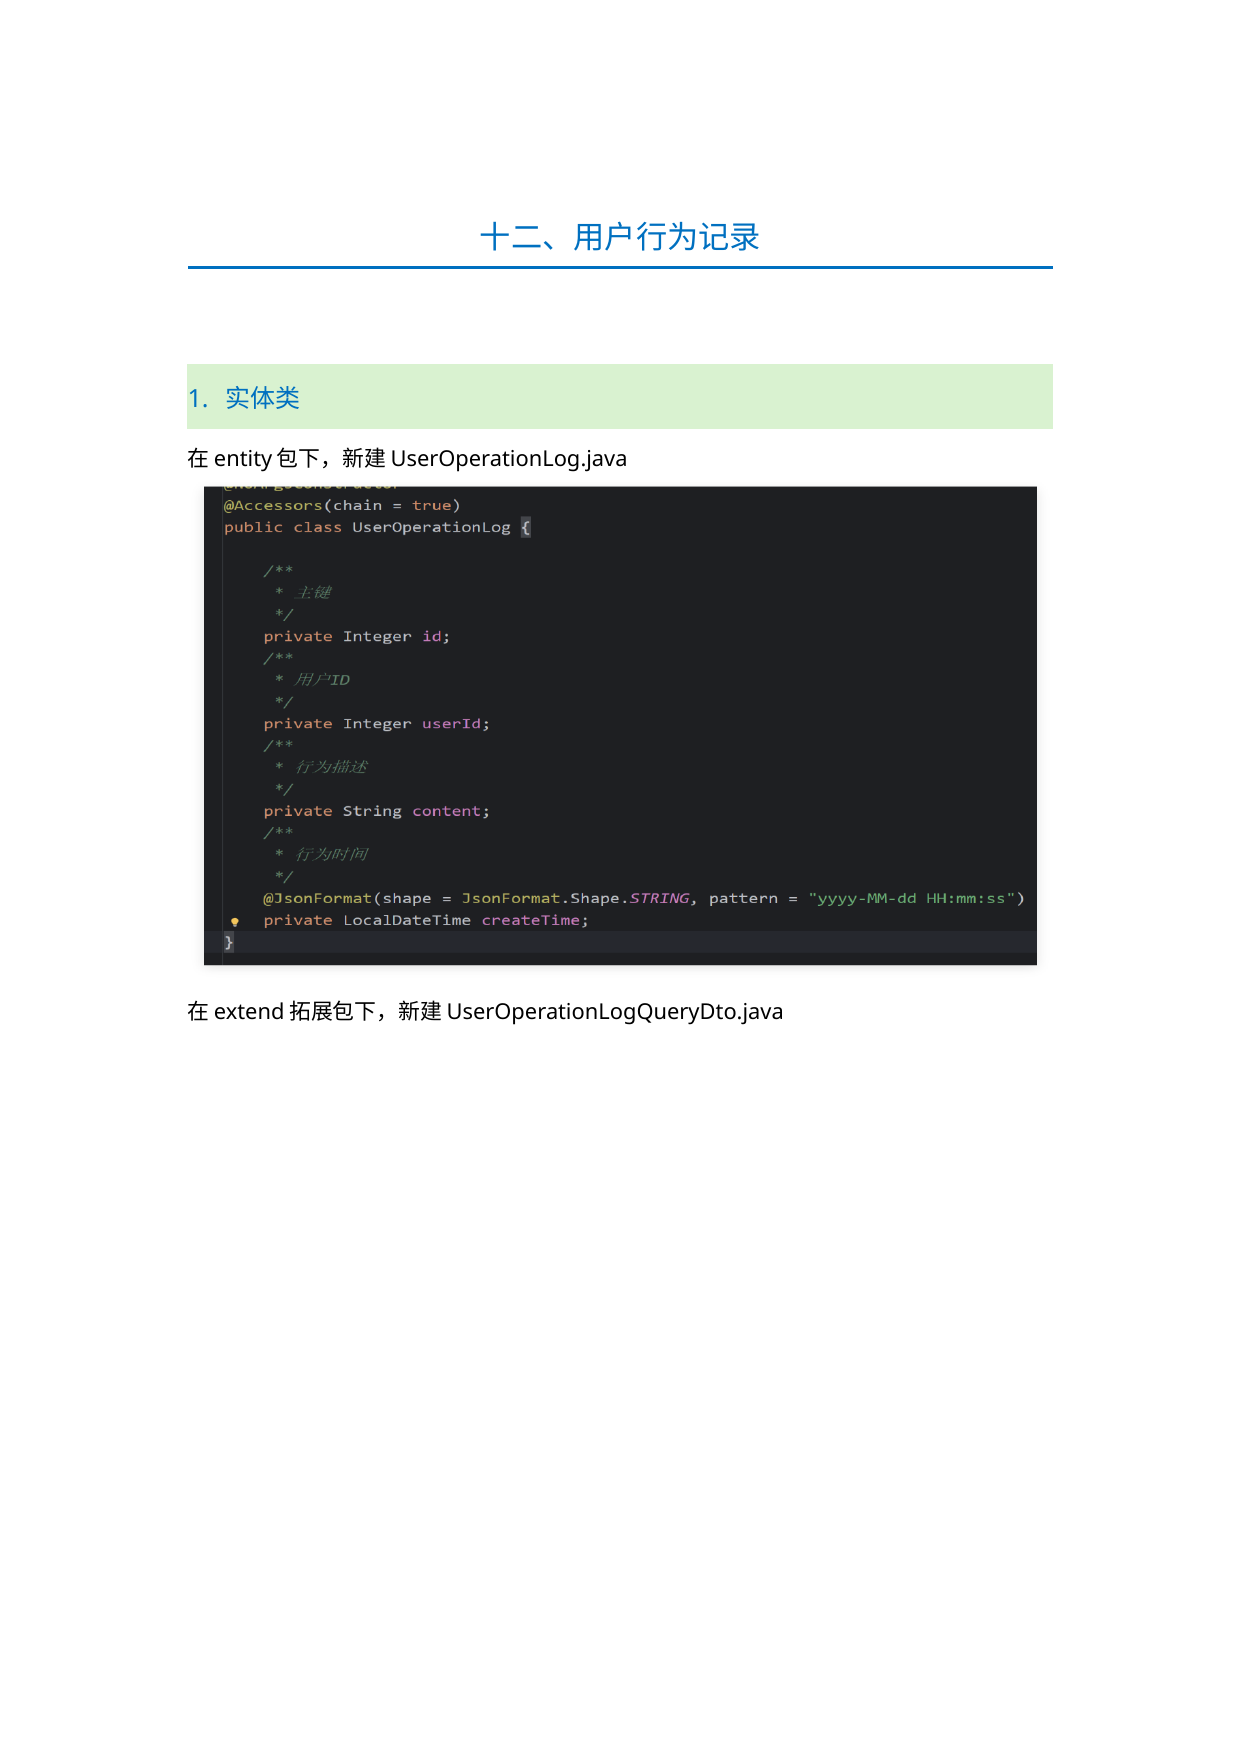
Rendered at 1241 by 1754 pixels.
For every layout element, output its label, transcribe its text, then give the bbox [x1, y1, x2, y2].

text 在extend拓展包下，新建UserOperationLogQueryDto.java [187, 994, 1053, 1026]
text 在entity包下，新建UserOperationLog.java [187, 441, 1053, 473]
picture [187, 473, 1053, 978]
subtitle 十二、用户行为记录 [187, 212, 1053, 269]
subtitle 实体类 [187, 364, 1053, 429]
